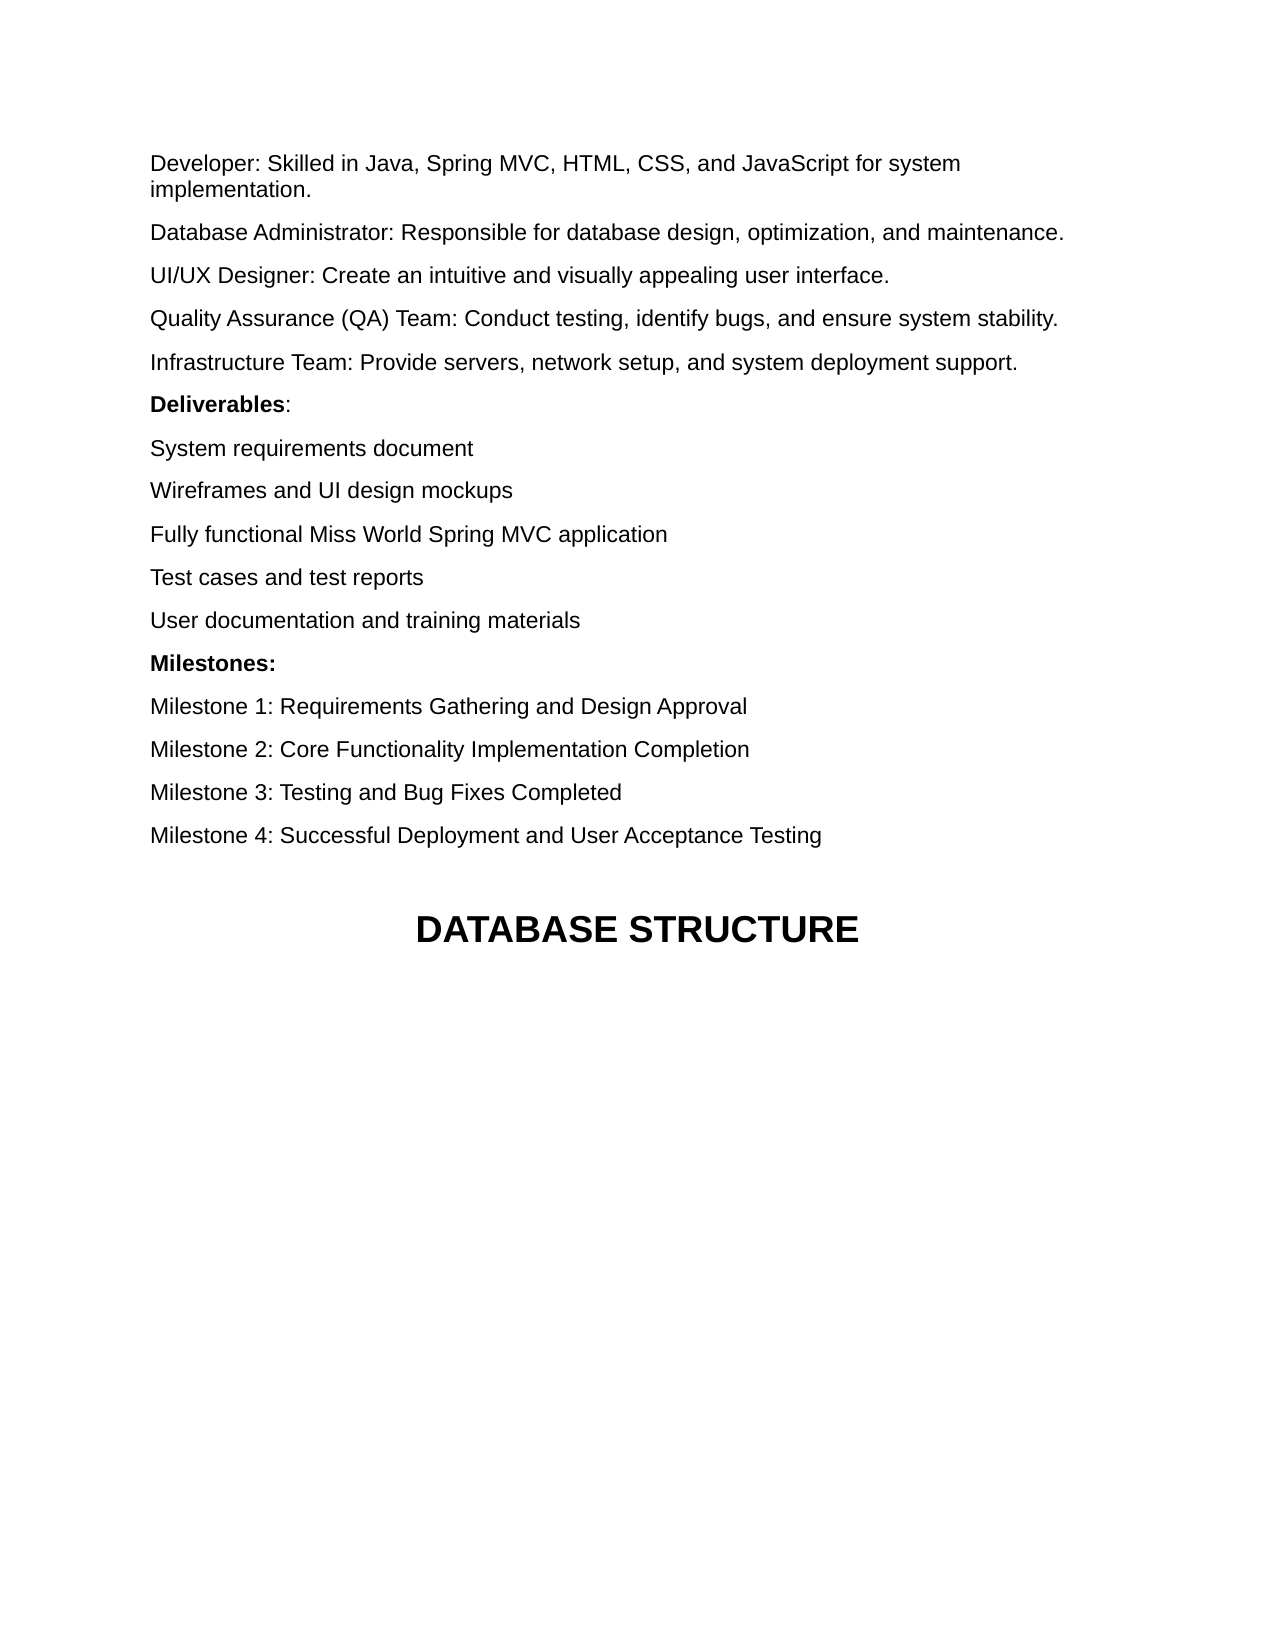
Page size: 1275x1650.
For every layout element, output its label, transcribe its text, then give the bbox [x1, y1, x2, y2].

text Test cases and test reports [150, 563, 1125, 590]
text UI/UX Designer: Create an intuitive and visually appealing user interface. [150, 262, 1125, 289]
text User documentation and training materials [150, 607, 1125, 633]
text DATABASE STRUCTURE [150, 908, 1125, 951]
text Milestones: [150, 649, 1125, 676]
text System requirements document [150, 434, 1125, 461]
text Database Administrator: Responsible for database design, optimization, and maintenance. [150, 219, 1125, 246]
text Infrastructure Team: Provide servers, network setup, and system deployment support. [150, 348, 1125, 375]
text Quality Assurance (QA) Team: Conduct testing, identify bugs, and ensure system stability. [150, 305, 1125, 332]
text Wireframes and UI design mockups [150, 477, 1125, 504]
text Milestone 1: Requirements Gathering and Design Approval [150, 693, 1125, 719]
text Developer: Skilled in Java, Spring MVC, HTML, CSS, and JavaScript for system implementation. [150, 150, 1125, 203]
text Milestone 2: Core Functionality Implementation Completion [150, 736, 1125, 762]
text Fully functional Miss World Spring MVC application [150, 521, 1125, 547]
text Milestone 3: Testing and Bug Fixes Completed [150, 779, 1125, 805]
text Milestone 4: Successful Deployment and User Acceptance Testing [150, 822, 1125, 848]
text Deliverables: [150, 391, 1125, 418]
